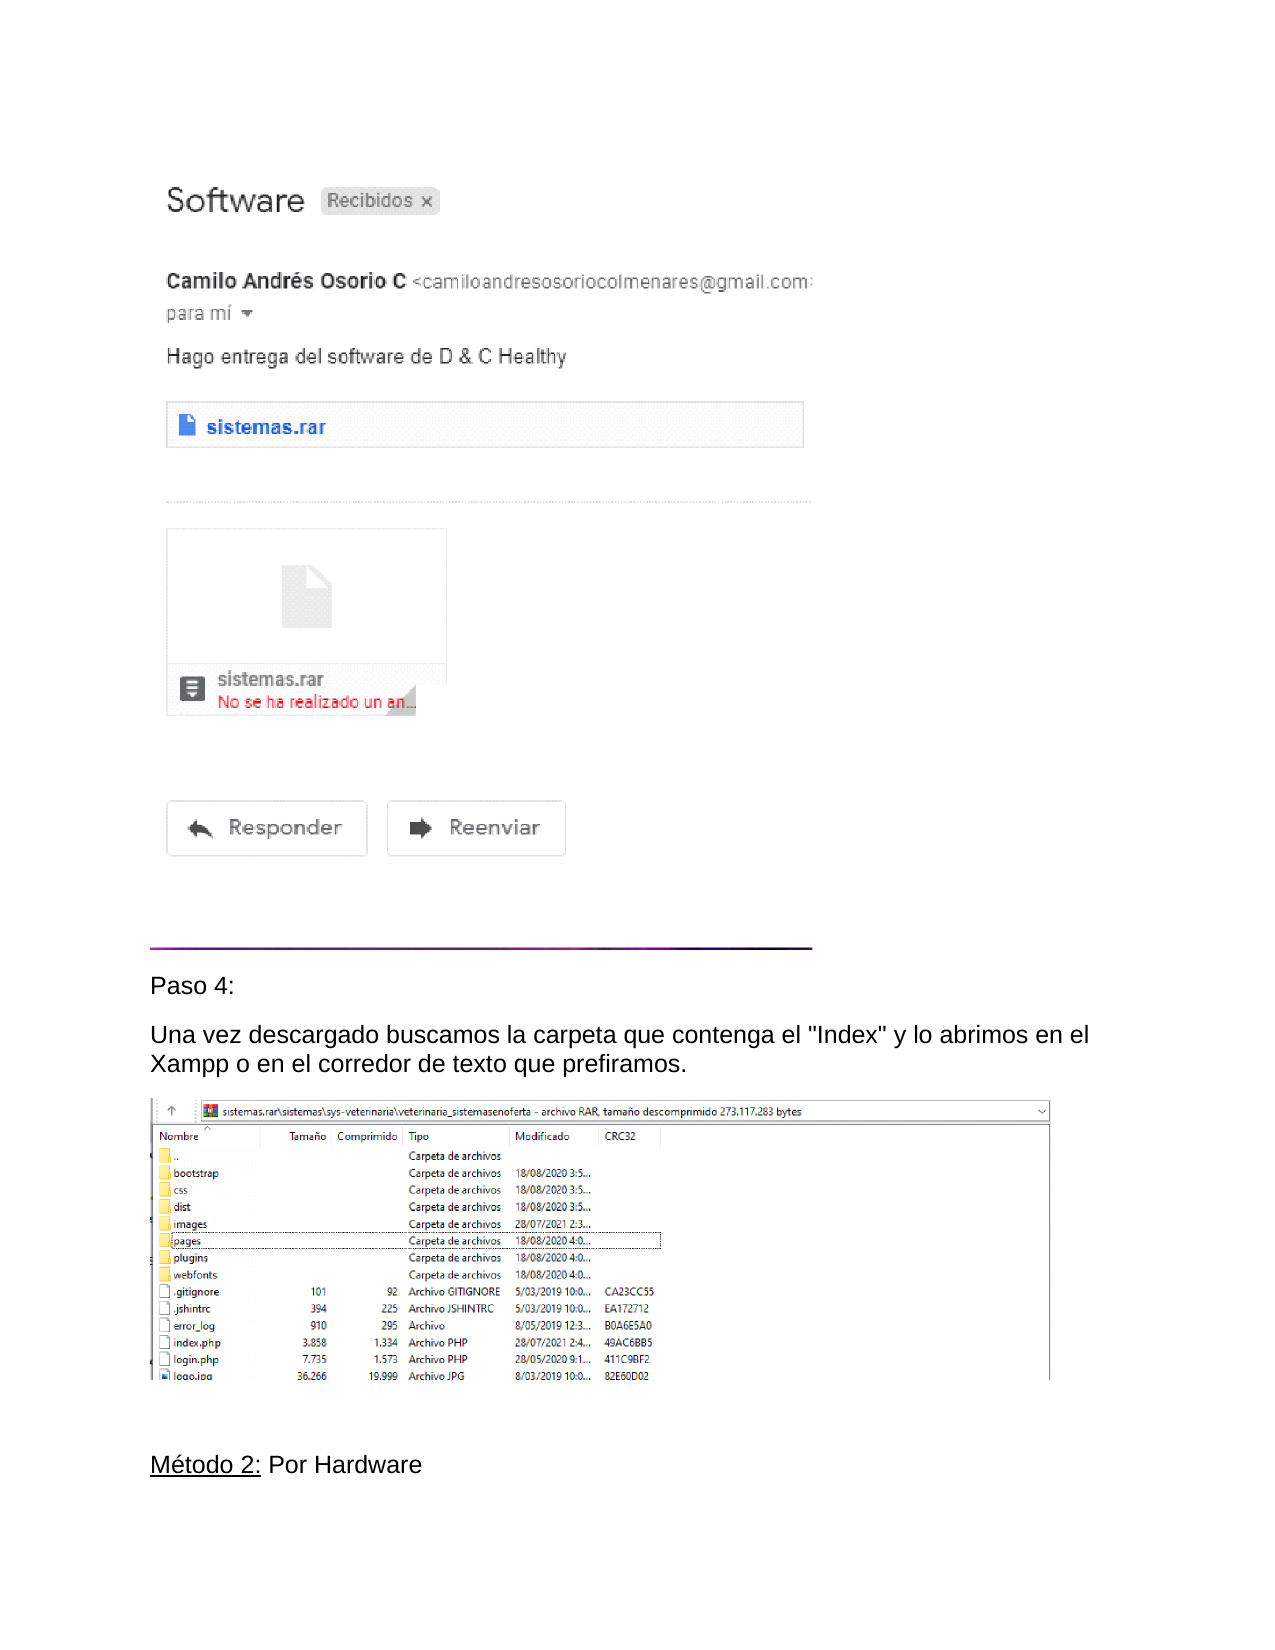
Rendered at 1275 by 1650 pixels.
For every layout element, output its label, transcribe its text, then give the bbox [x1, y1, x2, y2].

picture [150, 1098, 1050, 1380]
text Método 2: Por Hardware [150, 1450, 1125, 1479]
text Paso 4: [150, 971, 1125, 999]
picture [150, 150, 813, 950]
text Una vez descargado buscamos la carpeta que contenga el "Index" y lo abrimos en el Xampp o en el corredor de texto que prefiramos. [150, 1020, 1125, 1078]
